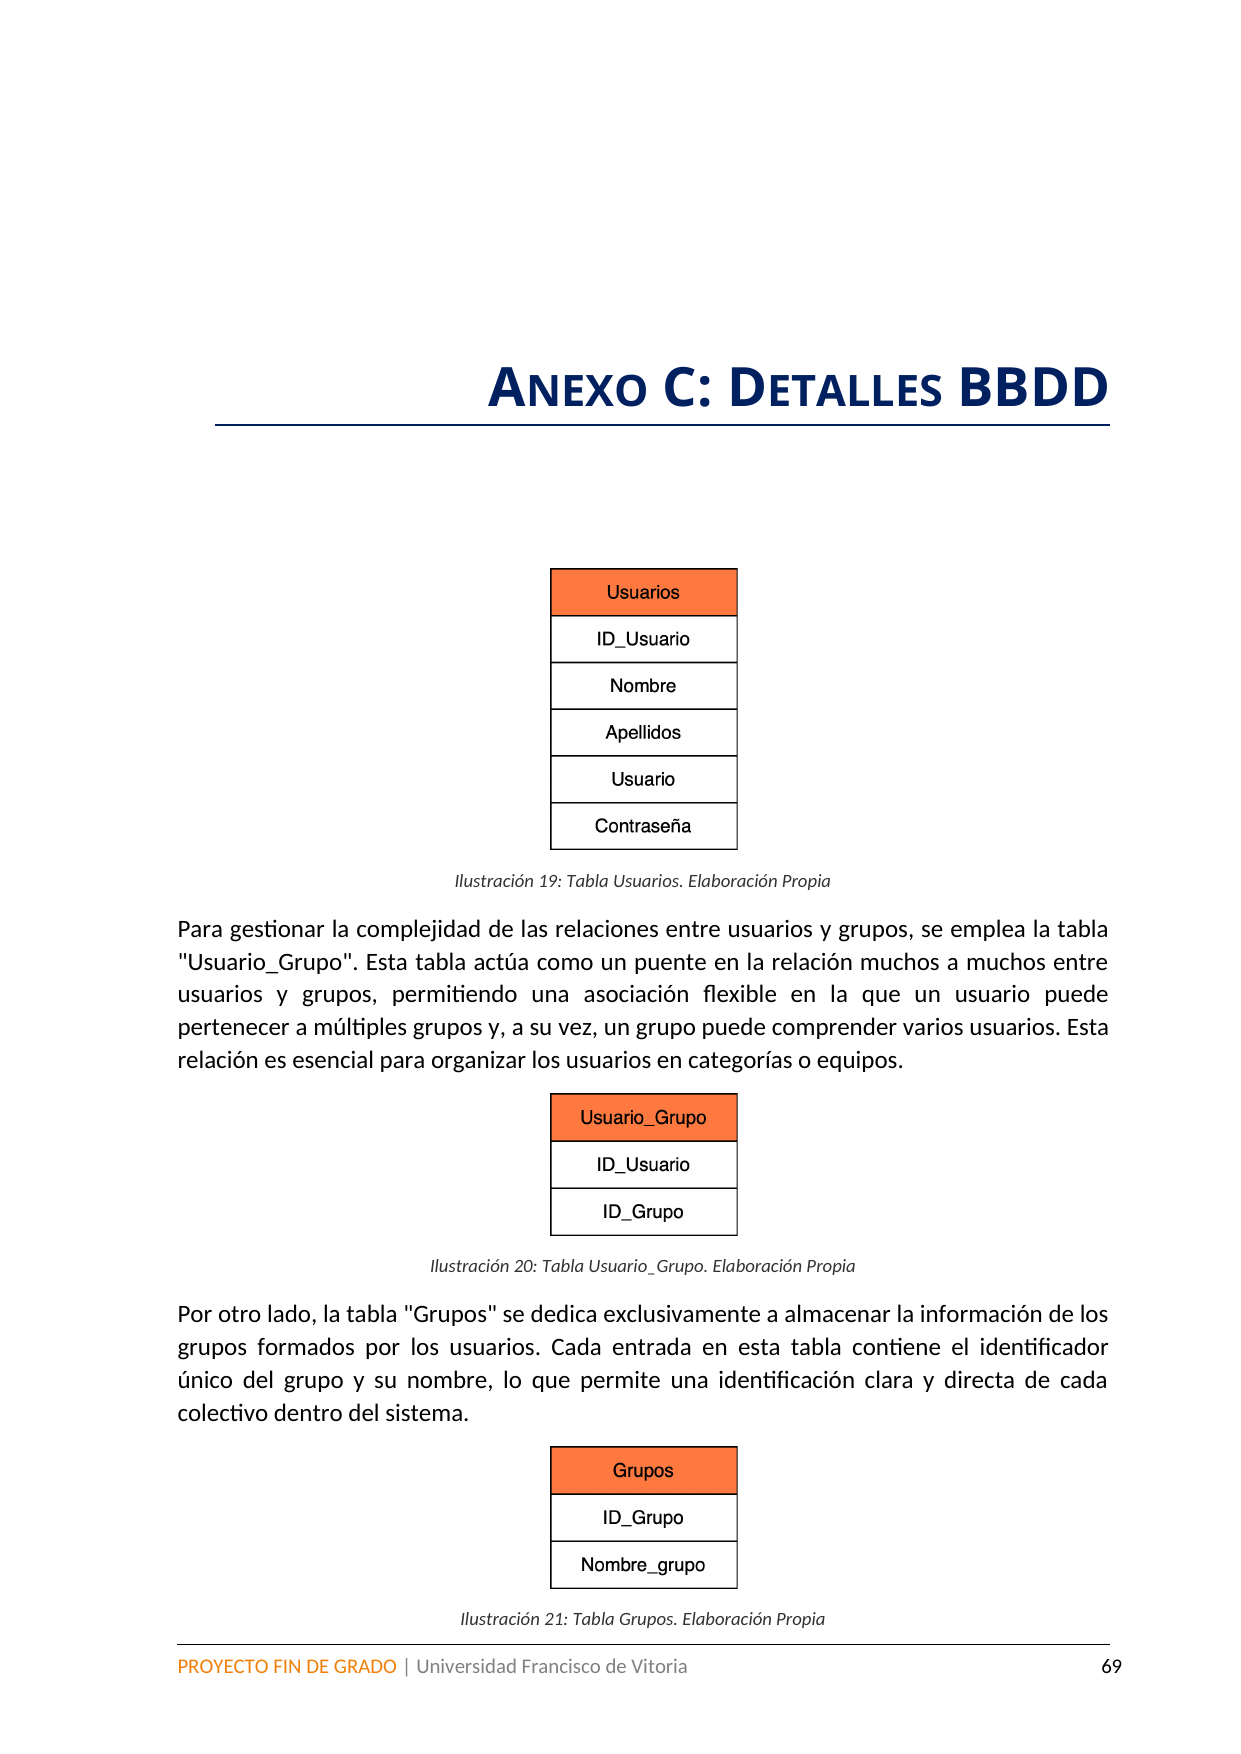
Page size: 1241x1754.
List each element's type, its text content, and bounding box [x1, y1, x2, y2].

picture [550, 1093, 738, 1236]
subtitle Anexo C: Detalles BBDD [215, 348, 1110, 424]
text Por otro lado, la tabla "Grupos" se dedica exclusivamente a almacenar la información de los grupos formados por los usuarios. Cada entrada en esta tabla contiene el identificador único del grupo y su nombre, lo que permite una identificación clara y directa de cada colectivo dentro del sistema. [177, 1298, 1110, 1428]
text Para gestionar la complejidad de las relaciones entre usuarios y grupos, se emplea la tabla "Usuario_Grupo". Esta tabla actúa como un puente en la relación muchos a muchos entre usuarios y grupos, permitiendo una asociación flexible en la que un usuario puede pertenecer a múltiples grupos y, a su vez, un grupo puede comprender varios usuarios. Esta relación es esencial para organizar los usuarios en categorías o equipos. [177, 913, 1110, 1075]
picture [550, 1446, 738, 1589]
picture [550, 568, 738, 850]
